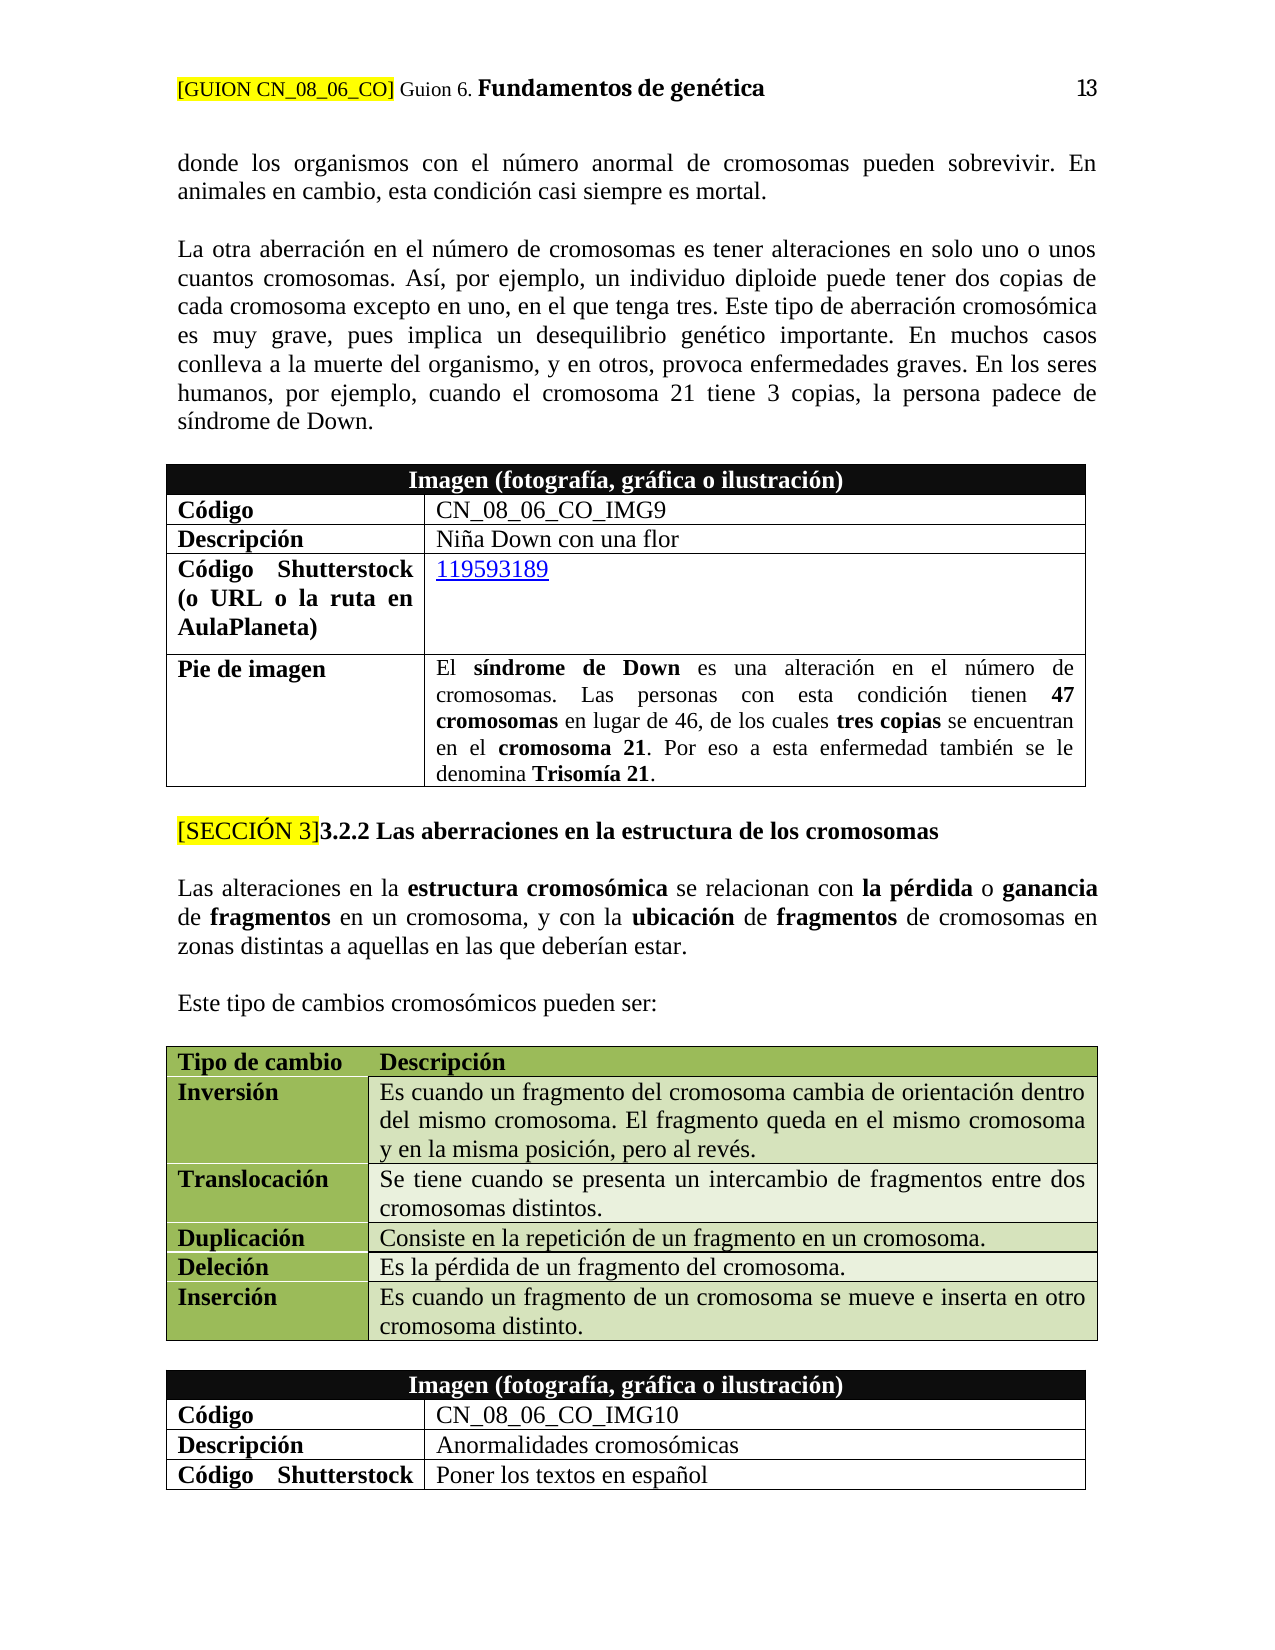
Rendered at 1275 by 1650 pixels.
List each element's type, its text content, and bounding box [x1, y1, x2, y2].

table_cell Descripción [167, 1430, 424, 1459]
table_header Tipo de cambio [167, 1047, 368, 1076]
table_cell El síndrome de Down es una alteración en el número de cromosomas. Las personas con esta condición tienen 47 cromosomas en lugar de 46, de los cuales tres copias se encuentran en el cromosoma 21. Por eso a esta enfermedad también se le denomina Trisomía 21. [425, 655, 1085, 786]
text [177, 148, 1098, 205]
text Este tipo de cambios cromosómicos pueden ser: [177, 988, 1098, 1017]
table_cell Deleción [167, 1253, 368, 1281]
table_cell Código [167, 1400, 424, 1429]
table_cell CN_08_06_CO_IMG10 [425, 1400, 1085, 1429]
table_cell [167, 1460, 424, 1489]
table_cell Anormalidades cromosómicas [425, 1430, 1085, 1459]
table_cell Descripción [167, 525, 424, 553]
table_cell Duplicación [167, 1223, 368, 1251]
table_header Imagen (fotografía, gráfica o ilustración) [167, 1371, 1085, 1399]
table_cell Es cuando un fragmento de un cromosoma se mueve e inserta en otro cromosoma distinto. [369, 1282, 1097, 1340]
table_cell Inversión [167, 1077, 368, 1163]
table_cell Consiste en la repetición de un fragmento en un cromosoma. [369, 1223, 1097, 1251]
text [SECCIÓN 3]3.2.2 Las aberraciones en la estructura de los cromosomas [319, 816, 1098, 845]
text La otra aberración en el número de cromosomas es tener alteraciones en solo uno o unos cuantos cromosomas. Así, por ejemplo, un individuo diploide puede tener dos copias de cada cromosoma excepto en uno, en el que tenga tres. Este tipo de aberración cromosómica es muy grave, pues implica un desequilibrio genético importante. En muchos casos conlleva a la muerte del organismo, y en otros, provoca enfermedades graves. En los seres humanos, por ejemplo, cuando el cromosoma 21 tiene 3 copias, la persona padece de síndrome de Down. [177, 234, 1098, 435]
table_cell Es la pérdida de un fragmento del cromosoma. [369, 1253, 1097, 1281]
table_header Descripción [368, 1047, 1097, 1076]
table_cell Es cuando un fragmento del cromosoma cambia de orientación dentro del mismo cromosoma. El fragmento queda en el mismo cromosoma y en la misma posición, pero al revés. [369, 1077, 1097, 1163]
table_cell Translocación [167, 1164, 368, 1222]
table_cell Niña Down con una flor [425, 525, 1085, 553]
table_cell CN_08_06_CO_IMG9 [425, 495, 1085, 523]
table_cell Inserción [167, 1282, 368, 1340]
table_cell Código Shutterstock (o URL o la ruta en AulaPlaneta) [167, 554, 424, 653]
table_cell 119593189 [425, 554, 1085, 653]
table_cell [425, 1460, 1085, 1489]
table_cell Se tiene cuando se presenta un intercambio de fragmentos entre dos cromosomas distintos. [369, 1164, 1097, 1222]
table_header Imagen (fotografía, gráfica o ilustración) [167, 465, 1085, 494]
table_cell Pie de imagen [167, 655, 424, 786]
table_cell Código [167, 495, 424, 523]
text Las alteraciones en la estructura cromosómica se relacionan con la pérdida o ganancia de fragmentos en un cromosoma, y con la ubicación de fragmentos de cromosomas en zonas distintas a aquellas en las que deberían estar. [177, 873, 1098, 960]
